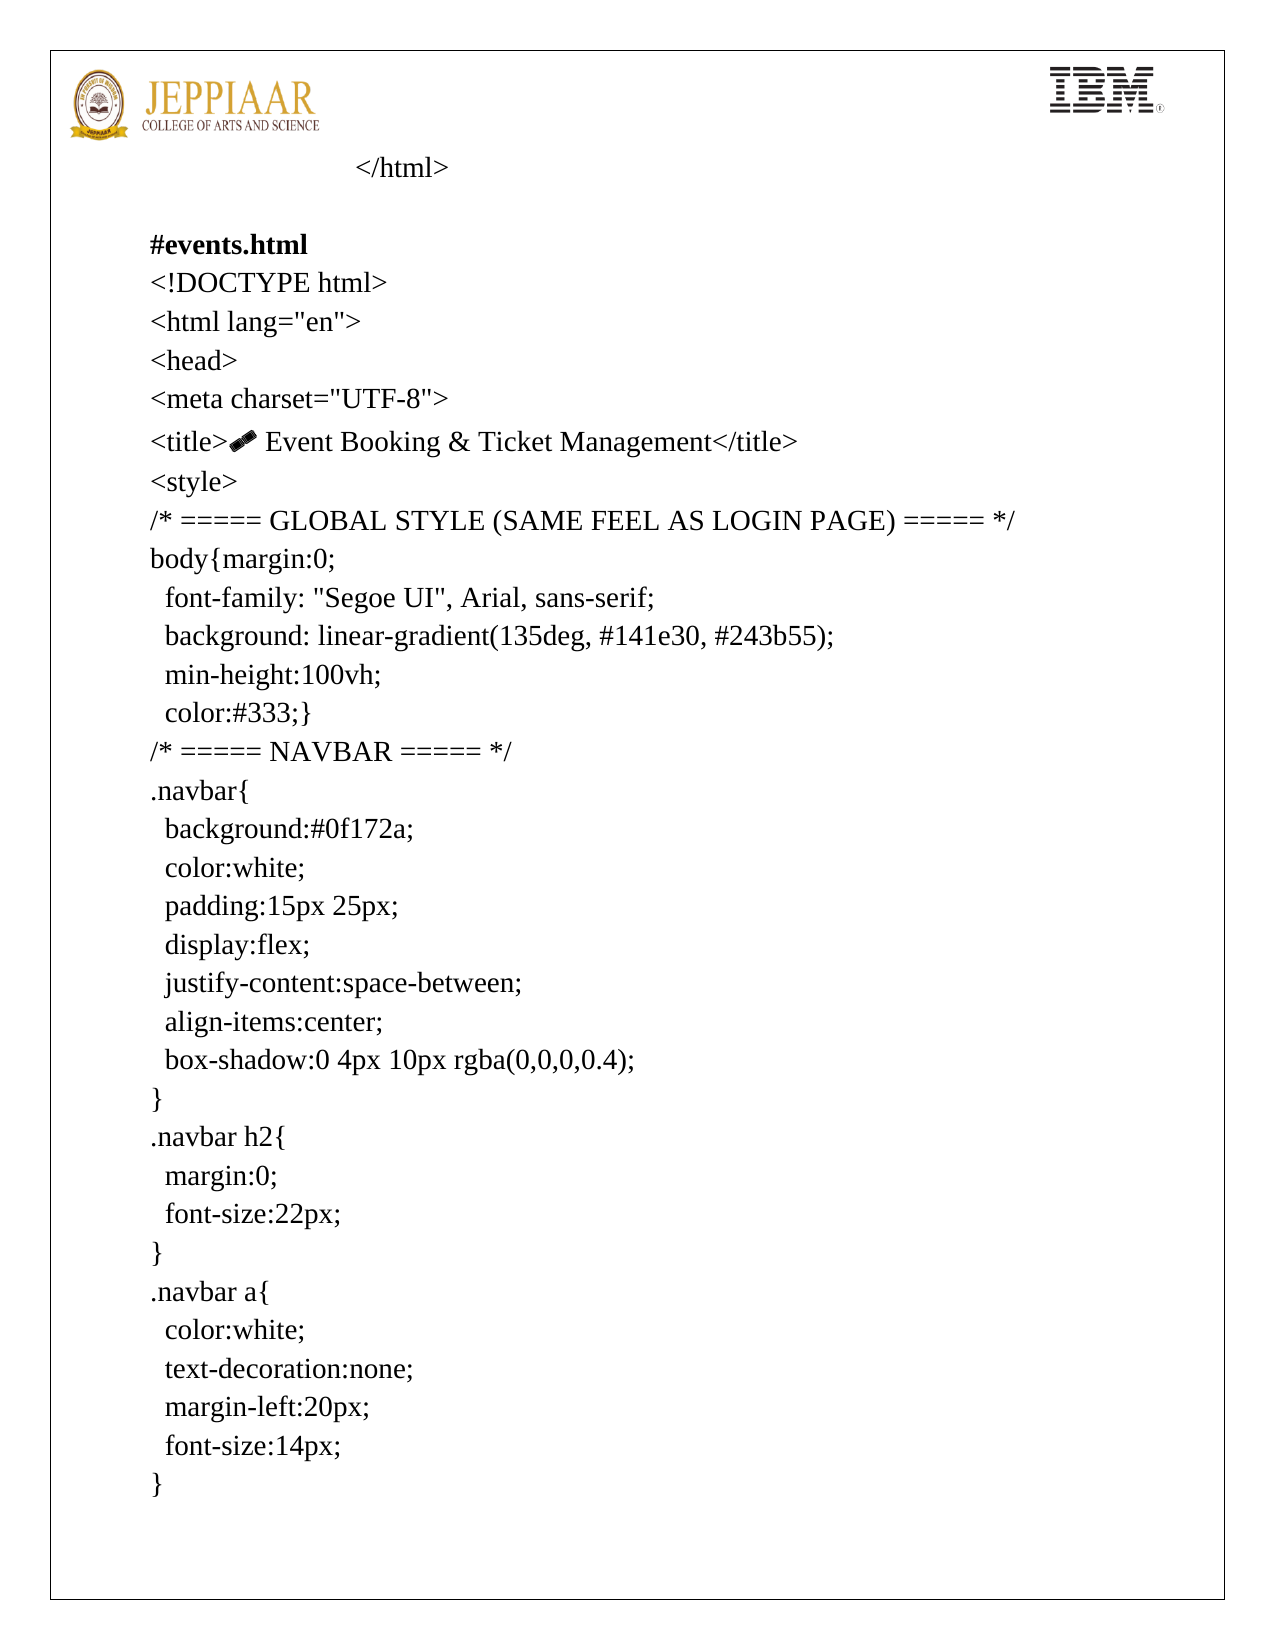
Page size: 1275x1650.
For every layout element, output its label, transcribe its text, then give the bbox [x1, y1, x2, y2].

text font-size:14px; [150, 1428, 1125, 1461]
text color:white; [150, 850, 1125, 883]
text /* ===== NAVBAR ===== */ [150, 734, 1125, 768]
picture [56, 54, 337, 155]
text } [150, 1466, 1125, 1500]
text body{margin:0; [150, 541, 1125, 575]
picture [1046, 62, 1169, 117]
text display:flex; [150, 927, 1125, 960]
text #events.html [150, 227, 1125, 261]
text </html> [150, 150, 1125, 183]
text } [150, 1081, 1125, 1114]
text margin-left:20px; [150, 1389, 1125, 1423]
text min-height:100vh; [150, 657, 1125, 691]
text .navbar h2{ [150, 1119, 1125, 1153]
text font-family: "Segoe UI", Arial, sans-serif; [150, 580, 1125, 613]
text padding:15px 25px; [150, 888, 1125, 922]
text text-decoration:none; [150, 1351, 1125, 1384]
text color:white; [150, 1312, 1125, 1346]
text } [150, 1235, 1125, 1269]
text background:#0f172a; [150, 811, 1125, 845]
text justify-content:space-between; [150, 965, 1125, 999]
text margin:0; [150, 1158, 1125, 1192]
text <meta charset="UTF-8"> [150, 381, 1125, 415]
text <title>🎟 Event Booking & Ticket Management</title> [150, 420, 1125, 459]
text background: linear-gradient(135deg, #141e30, #243b55); [150, 618, 1125, 652]
text <!DOCTYPE html> [150, 266, 1125, 299]
text <html lang="en"> [150, 304, 1125, 338]
text /* ===== GLOBAL STYLE (SAME FEEL AS LOGIN PAGE) ===== */ [150, 503, 1125, 536]
text <head> [150, 343, 1125, 376]
text <style> [150, 464, 1125, 498]
text align-items:center; [150, 1004, 1125, 1037]
text .navbar{ [150, 773, 1125, 806]
text font-size:22px; [150, 1197, 1125, 1230]
text .navbar a{ [150, 1274, 1125, 1307]
text color:#333;} [150, 696, 1125, 729]
text box-shadow:0 4px 10px rgba(0,0,0,0.4); [150, 1042, 1125, 1076]
